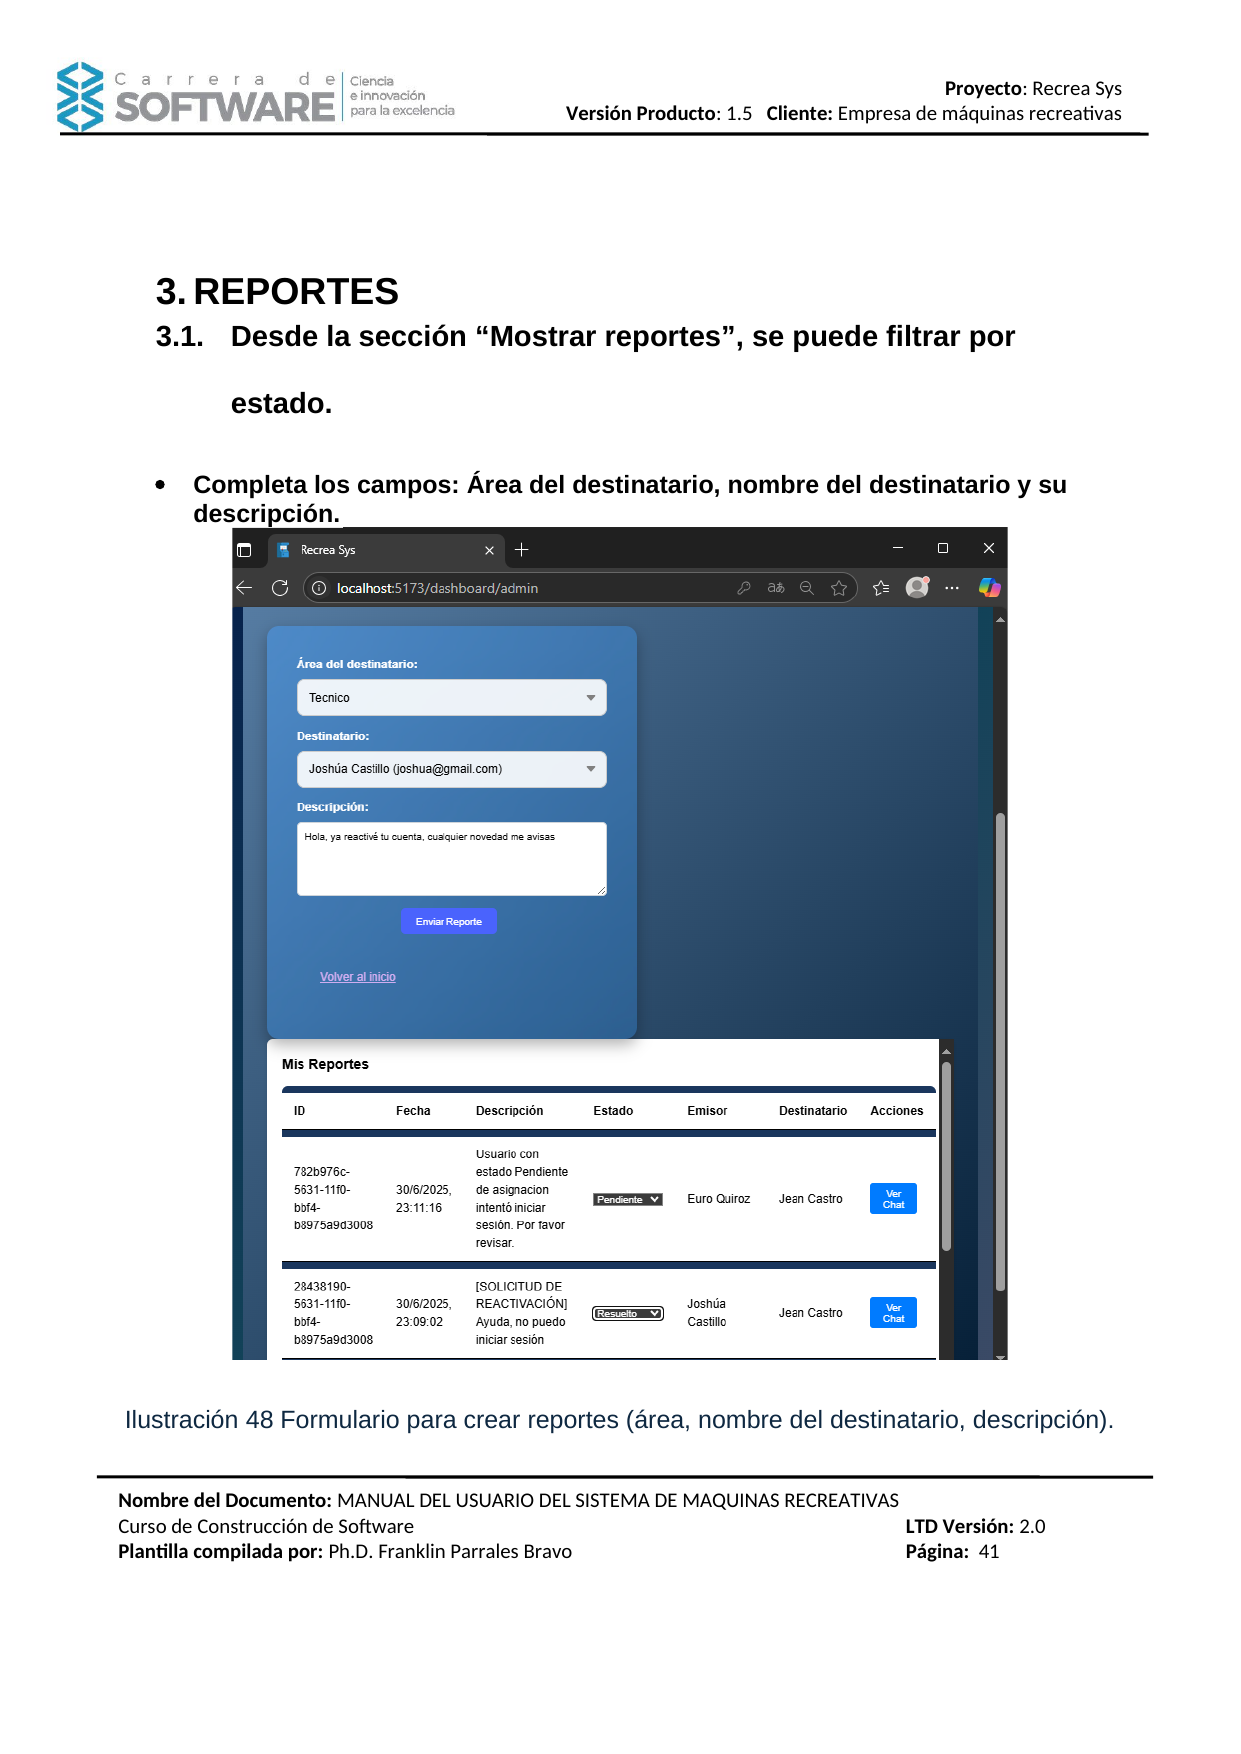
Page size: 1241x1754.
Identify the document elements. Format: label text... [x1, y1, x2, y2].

picture [46, 46, 461, 154]
list Completa los campos: Área del destinatario, nombre del destinatario y su descripción. [156, 470, 1122, 527]
subtitle REPORTES [156, 269, 1122, 313]
text Ilustración 48 Formulario para crear reportes (área, nombre del destinatario, descripción). [118, 1405, 1122, 1434]
subtitle Desde la sección “Mostrar reportes”, se puede filtrar por estado. [156, 319, 1122, 419]
picture [232, 527, 1008, 1360]
